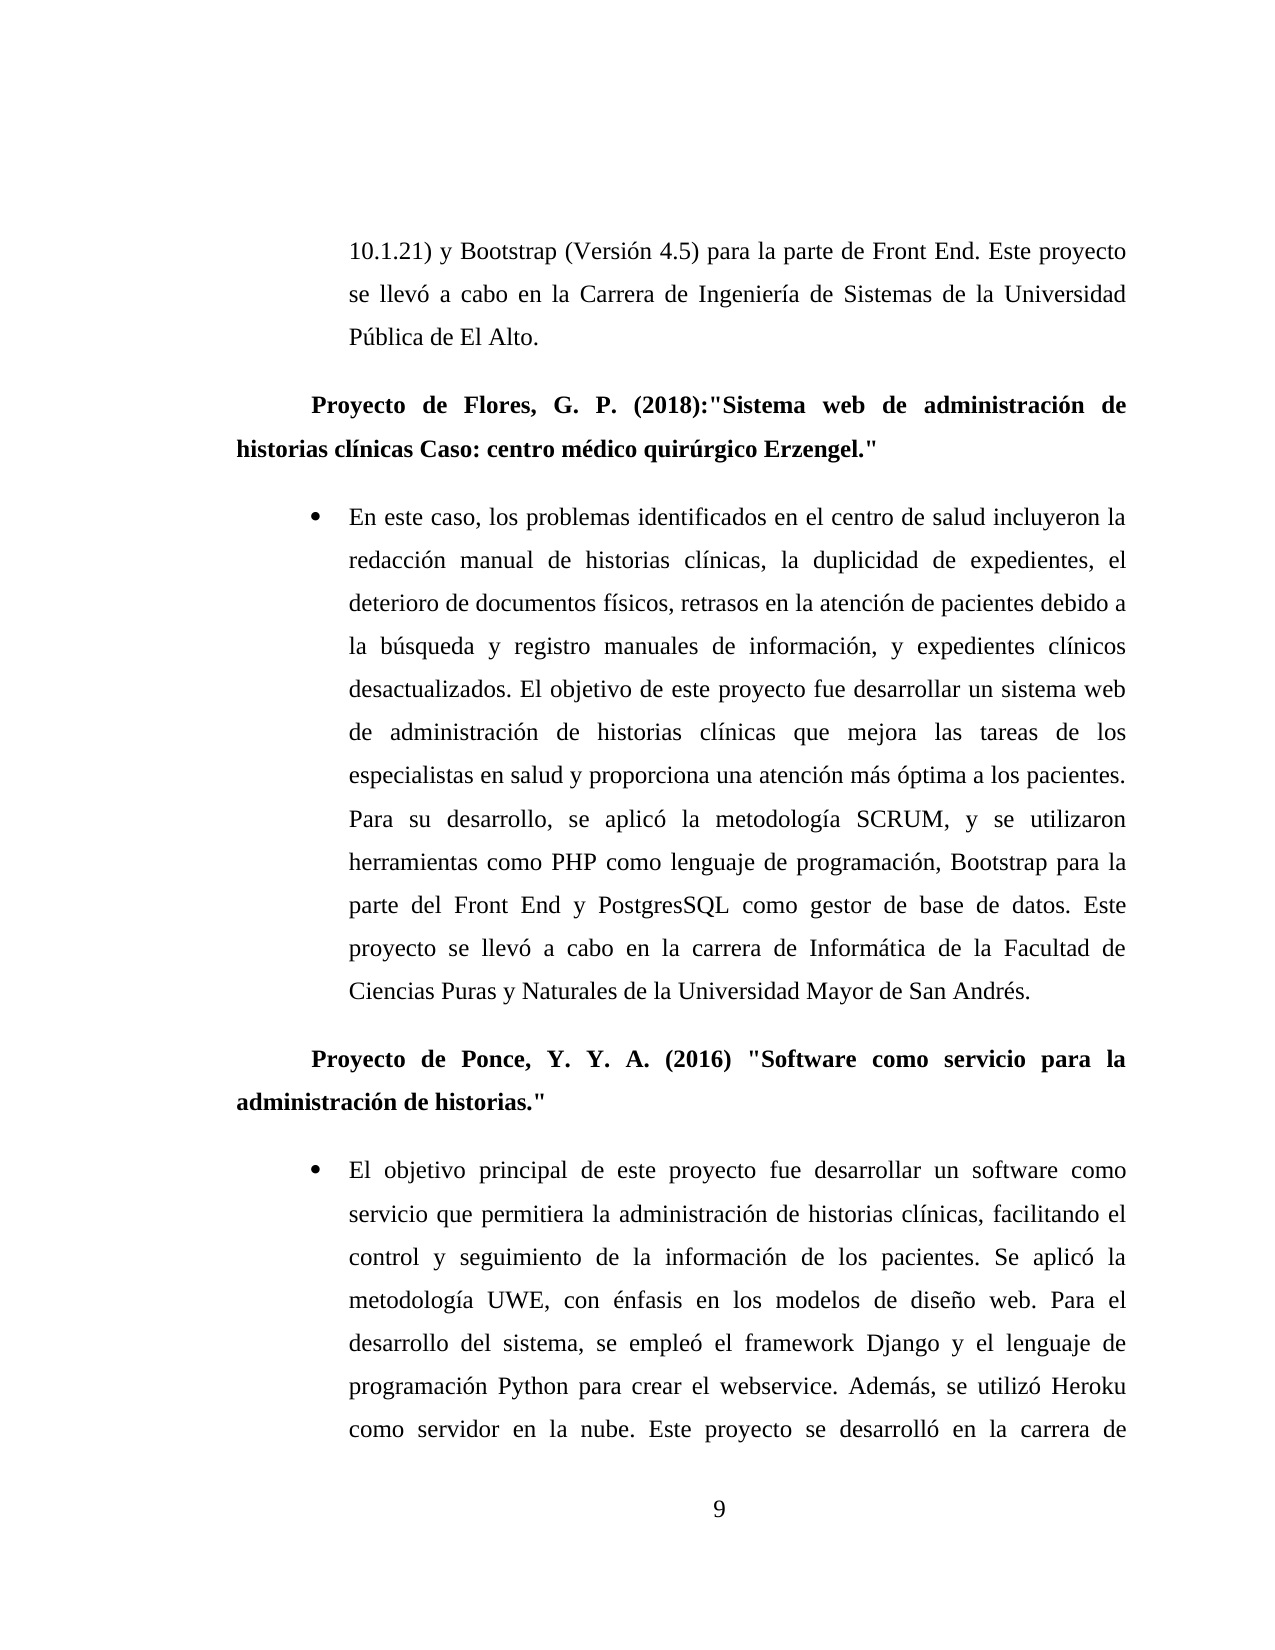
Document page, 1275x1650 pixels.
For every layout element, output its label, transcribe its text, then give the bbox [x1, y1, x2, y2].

text Proyecto de Ponce, Y. Y. A. (2016) "Software como servicio para la administración de historias." [236, 1044, 1127, 1116]
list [311, 1156, 1127, 1443]
text Proyecto de Flores, G. P. (2018):"Sistema web de administración de historias clínicas Caso: centro médico quirúrgico Erzengel." [236, 391, 1127, 462]
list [311, 236, 1127, 351]
list En este caso, los problemas identificados en el centro de salud incluyeron la redacción manual de historias clínicas, la duplicidad de expedientes, el deterioro de documentos físicos, retrasos en la atención de pacientes debido a la búsqueda y registro manuales de información, y expedientes clínicos desactualizados. El objetivo de este proyecto fue desarrollar un sistema web de administración de historias clínicas que mejora las tareas de los especialistas en salud y proporciona una atención más óptima a los pacientes. Para su desarrollo, se aplicó la metodología SCRUM, y se utilizaron herramientas como PHP como lenguaje de programación, Bootstrap para la parte del Front End y PostgresSQL como gestor de base de datos. Este proyecto se llevó a cabo en la carrera de Informática de la Facultad de Ciencias Puras y Naturales de la Universidad Mayor de San Andrés. [311, 502, 1127, 1005]
